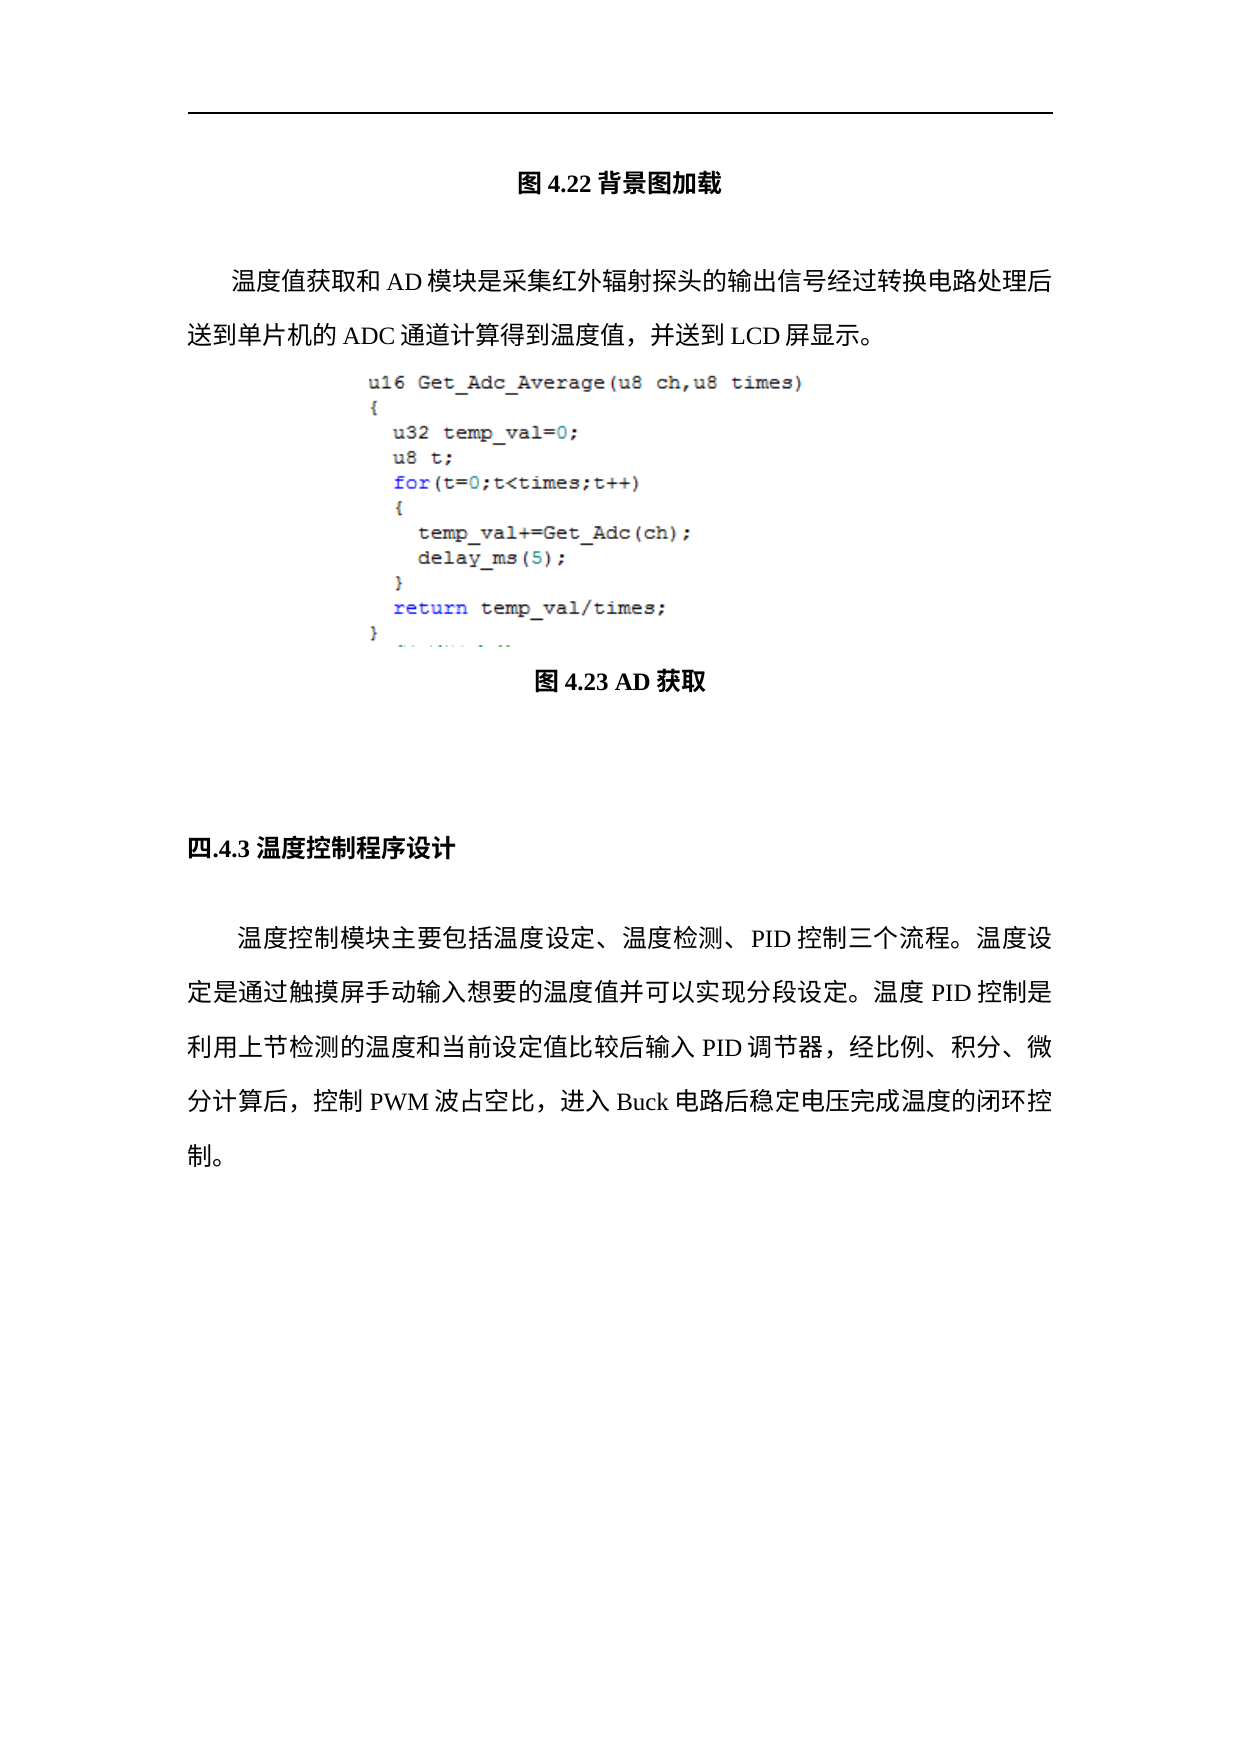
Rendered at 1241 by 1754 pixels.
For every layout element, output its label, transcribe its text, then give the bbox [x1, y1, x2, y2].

text 温度控制模块主要包括温度设定、温度检测、PID控制三个流程。温度设定是通过触摸屏手动输入想要的温度值并可以实现分段设定。温度PID控制是利用上节检测的温度和当前设定值比较后输入PID调节器，经比例、积分、微分计算后，控制PWM波占空比，进入Buck电路后稳定电压完成温度的闭环控制。 [187, 918, 1053, 1172]
picture [368, 370, 872, 647]
text 温度值获取和AD模块是采集红外辐射探头的输出信号经过转换电路处理后送到单片机的ADC通道计算得到温度值，并送到LCD屏显示。 [187, 261, 1053, 352]
text 图4.23 AD获取 [187, 661, 1053, 697]
subtitle 温度控制程序设计 [187, 829, 1053, 865]
text 图4.22 背景图加载 [187, 164, 1053, 200]
